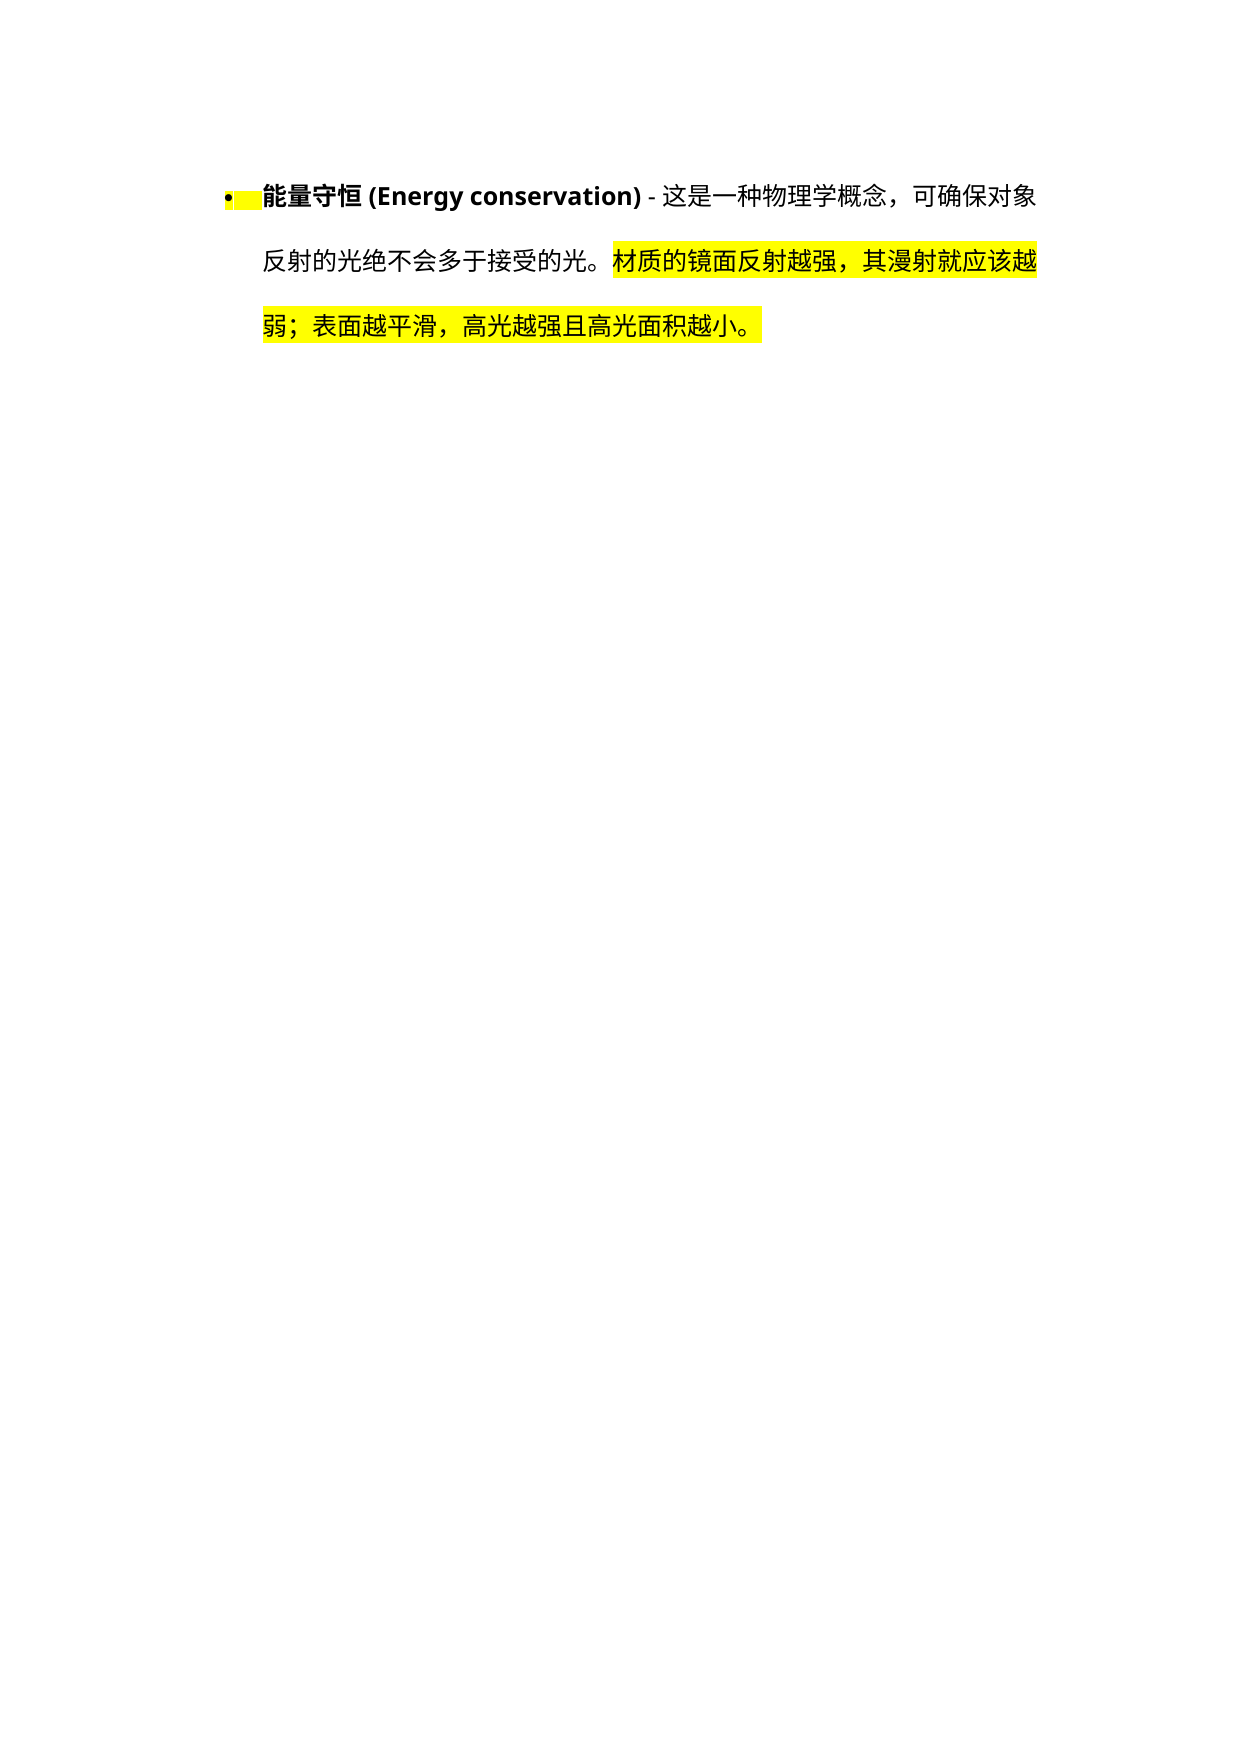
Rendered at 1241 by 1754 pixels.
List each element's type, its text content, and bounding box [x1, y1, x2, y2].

list 能量守恒 (Energy conservation) - 这是一种物理学概念，可确保对象反射的光绝不会多于接受的光。材质的镜面反射越强，其漫射就应该越弱；表面越平滑，高光越强且高光面积越小。 [225, 162, 1053, 357]
